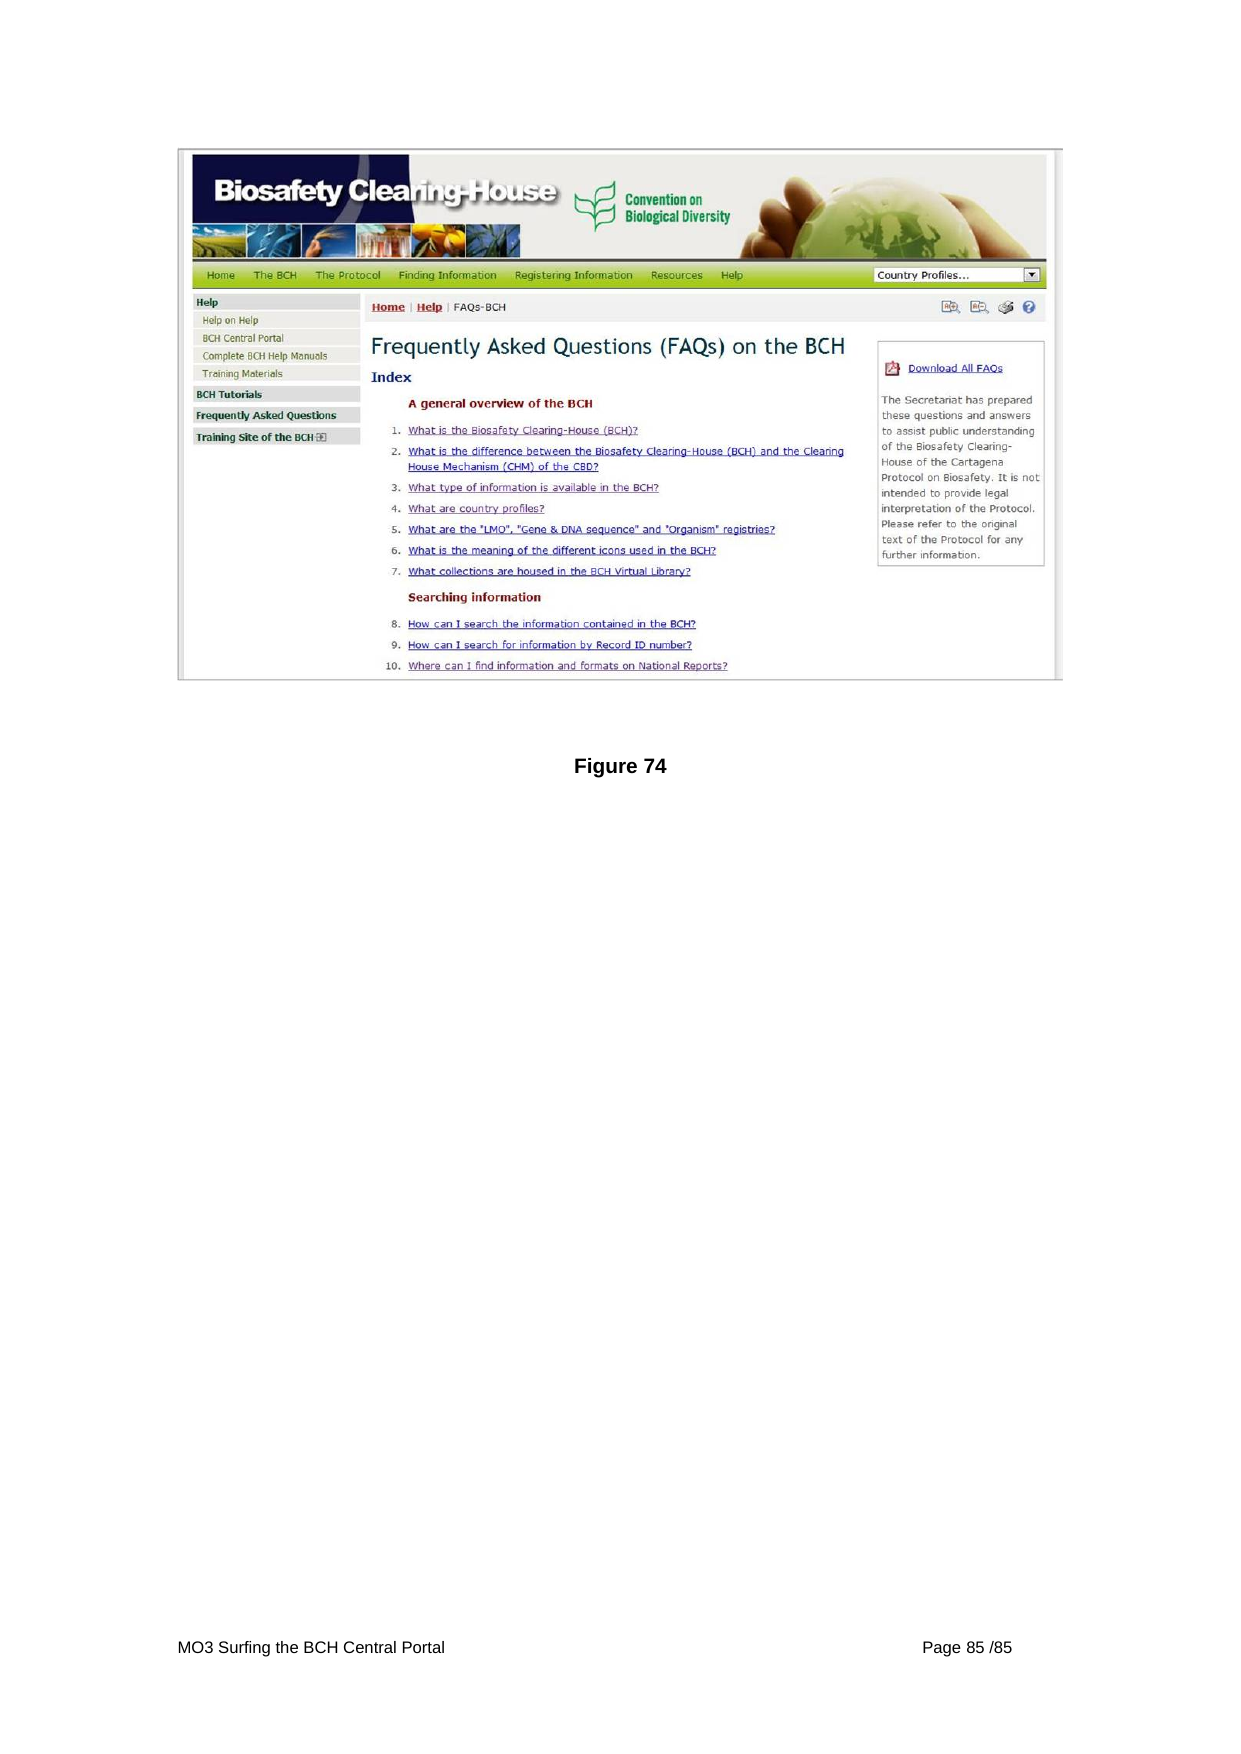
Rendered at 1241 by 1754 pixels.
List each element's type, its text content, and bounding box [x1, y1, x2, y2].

picture [177, 147, 1063, 681]
